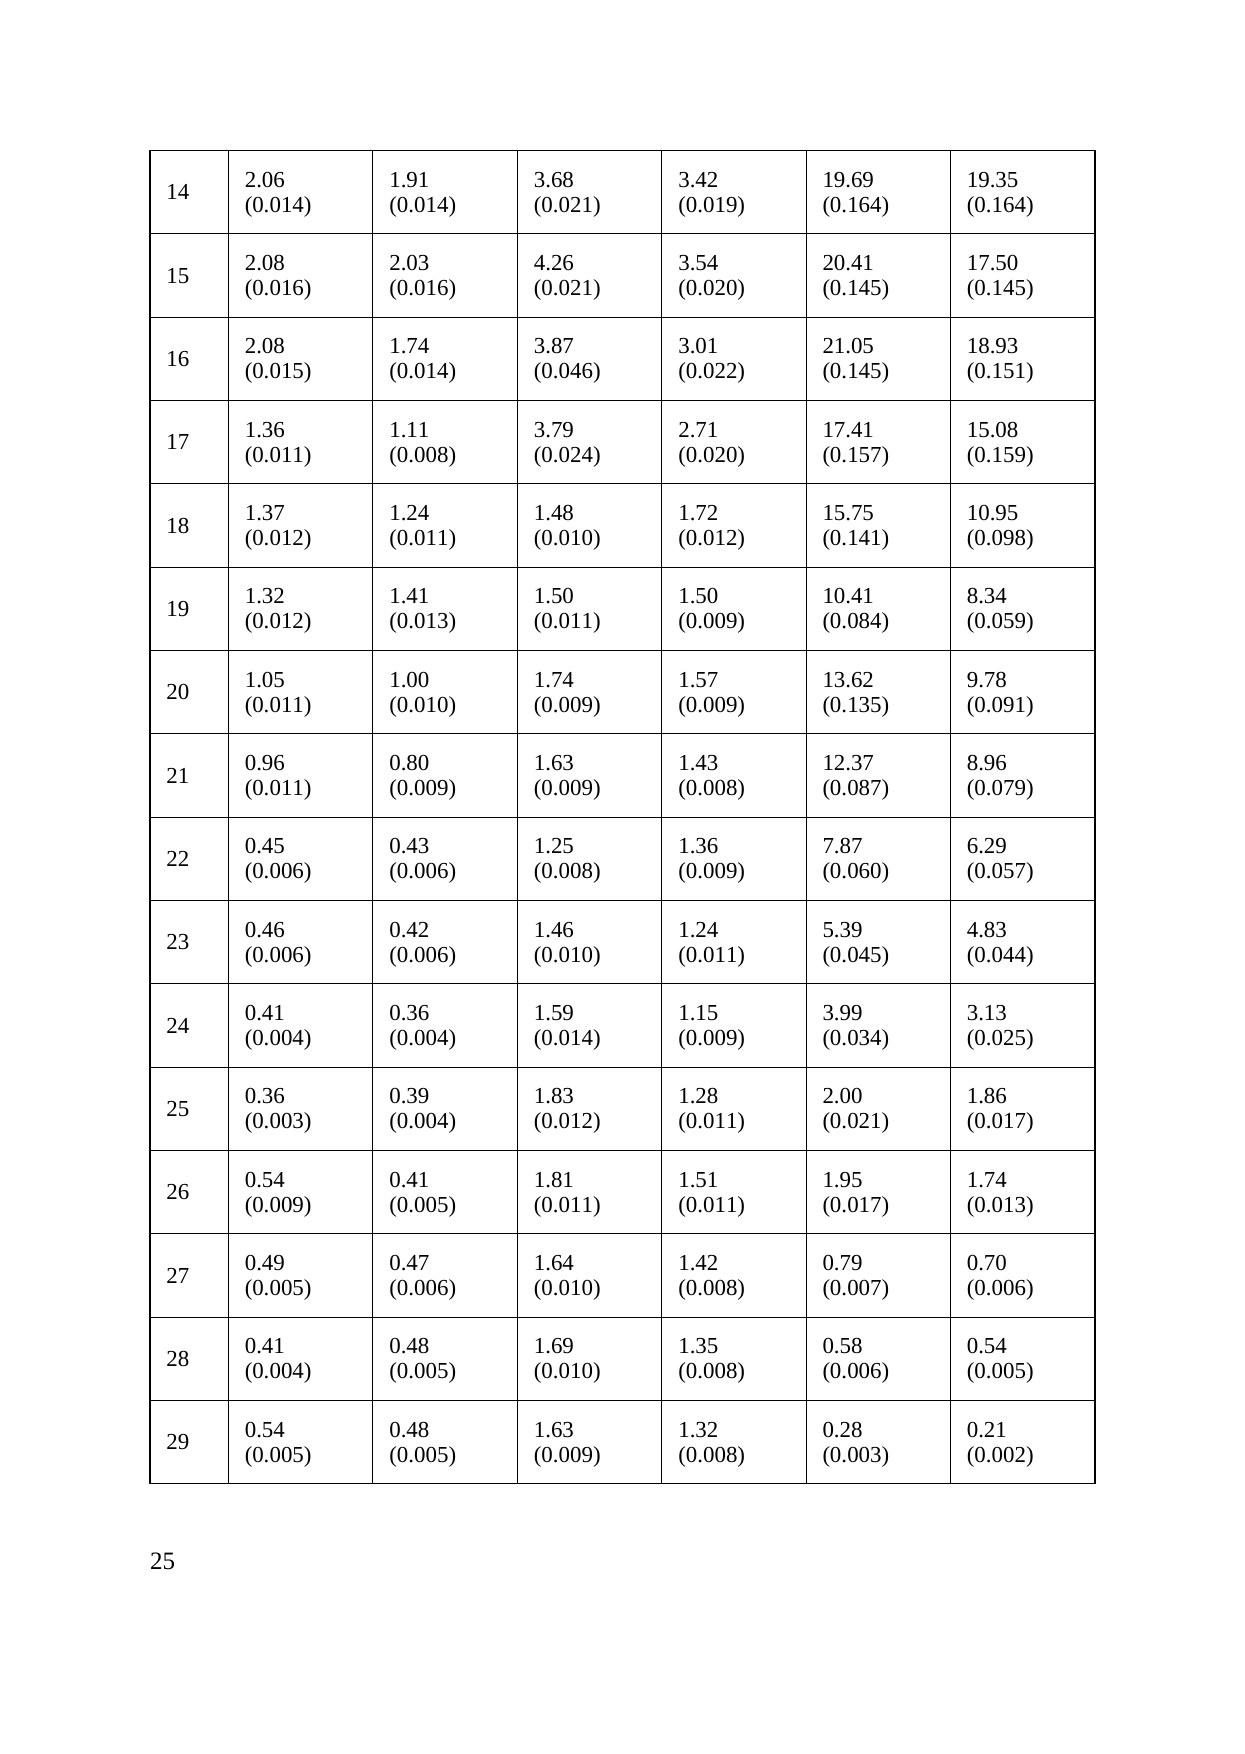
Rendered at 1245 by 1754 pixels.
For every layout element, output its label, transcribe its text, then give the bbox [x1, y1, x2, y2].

table_cell 0.54 (0.005) [229, 1401, 372, 1483]
table_cell 24 [151, 984, 228, 1067]
table_cell 8.34 (0.059) [951, 568, 1094, 650]
table_cell 1.43 (0.008) [662, 734, 806, 817]
table_cell 21 [151, 734, 228, 817]
table_cell 1.50 (0.009) [662, 568, 806, 650]
table_cell 0.49 (0.005) [229, 1234, 372, 1317]
table_cell 1.24 (0.011) [662, 901, 806, 983]
table_cell 1.95 (0.017) [807, 1151, 950, 1233]
table_cell 0.41 (0.005) [373, 1151, 517, 1233]
table_cell 28 [151, 1318, 228, 1400]
table_cell 3.99 (0.034) [807, 984, 950, 1067]
table_cell 4.83 (0.044) [951, 901, 1094, 983]
table_cell 0.41 (0.004) [229, 984, 372, 1067]
table_cell 1.51 (0.011) [662, 1151, 806, 1233]
table_cell 17.50 (0.145) [951, 234, 1094, 317]
table_cell 0.43 (0.006) [373, 818, 517, 900]
table_cell 1.57 (0.009) [662, 651, 806, 733]
table_cell 26 [151, 1151, 228, 1233]
table_cell 21.05 (0.145) [807, 318, 950, 400]
table_cell 1.00 (0.010) [373, 651, 517, 733]
table_cell 16 [151, 318, 228, 400]
table_cell 19.35 (0.164) [951, 151, 1094, 233]
table_cell 3.54 (0.020) [662, 234, 806, 317]
table_cell 18 [151, 484, 228, 567]
table_cell 2.00 (0.021) [807, 1068, 950, 1150]
table_cell 1.28 (0.011) [662, 1068, 806, 1150]
table_cell 10.41 (0.084) [807, 568, 950, 650]
table_cell 1.41 (0.013) [373, 568, 517, 650]
table_cell 1.83 (0.012) [518, 1068, 661, 1150]
table_cell 1.86 (0.017) [951, 1068, 1094, 1150]
table_cell 0.36 (0.003) [229, 1068, 372, 1150]
table_cell 1.24 (0.011) [373, 484, 517, 567]
table_cell 1.37 (0.012) [229, 484, 372, 567]
table_cell 27 [151, 1234, 228, 1317]
table_cell 0.54 (0.005) [951, 1318, 1094, 1400]
table_cell 0.48 (0.005) [373, 1318, 517, 1400]
table_cell 2.08 (0.016) [229, 234, 372, 317]
table_cell 15.08 (0.159) [951, 401, 1094, 483]
table_cell 18.93 (0.151) [951, 318, 1094, 400]
table_cell 17 [151, 401, 228, 483]
table_cell 0.80 (0.009) [373, 734, 517, 817]
table_cell 19.69 (0.164) [807, 151, 950, 233]
table_cell 2.71 (0.020) [662, 401, 806, 483]
table_cell 0.54 (0.009) [229, 1151, 372, 1233]
table_cell 6.29 (0.057) [951, 818, 1094, 900]
table_cell 25 [151, 1068, 228, 1150]
table_cell 2.06 (0.014) [229, 151, 372, 233]
table_cell 3.13 (0.025) [951, 984, 1094, 1067]
table_cell 2.08 (0.015) [229, 318, 372, 400]
table_cell 1.25 (0.008) [518, 818, 661, 900]
table_cell 0.58 (0.006) [807, 1318, 950, 1400]
table_cell 22 [151, 818, 228, 900]
table_cell 15.75 (0.141) [807, 484, 950, 567]
table_cell 1.74 (0.009) [518, 651, 661, 733]
table_cell 14 [151, 151, 228, 233]
table_cell 17.41 (0.157) [807, 401, 950, 483]
table_cell 1.15 (0.009) [662, 984, 806, 1067]
table_cell 1.36 (0.009) [662, 818, 806, 900]
table_cell 0.28 (0.003) [807, 1401, 950, 1483]
table_cell 1.74 (0.014) [373, 318, 517, 400]
table_cell 1.63 (0.009) [518, 1401, 661, 1483]
table_cell 1.91 (0.014) [373, 151, 517, 233]
table_cell 1.46 (0.010) [518, 901, 661, 983]
table_cell 5.39 (0.045) [807, 901, 950, 983]
table_cell 4.26 (0.021) [518, 234, 661, 317]
table_cell 2.03 (0.016) [373, 234, 517, 317]
table_cell 20.41 (0.145) [807, 234, 950, 317]
table_cell 1.32 (0.008) [662, 1401, 806, 1483]
table_cell 0.79 (0.007) [807, 1234, 950, 1317]
table_cell 1.64 (0.010) [518, 1234, 661, 1317]
table_cell 1.05 (0.011) [229, 651, 372, 733]
table_cell 0.70 (0.006) [951, 1234, 1094, 1317]
table_cell 1.63 (0.009) [518, 734, 661, 817]
table_cell 0.21 (0.002) [951, 1401, 1094, 1483]
table_cell 20 [151, 651, 228, 733]
table_cell 13.62 (0.135) [807, 651, 950, 733]
table_cell 3.79 (0.024) [518, 401, 661, 483]
table_cell 1.48 (0.010) [518, 484, 661, 567]
table_cell 15 [151, 234, 228, 317]
table_cell 0.96 (0.011) [229, 734, 372, 817]
table_cell 0.39 (0.004) [373, 1068, 517, 1150]
table_cell 29 [151, 1401, 228, 1483]
table_cell 19 [151, 568, 228, 650]
table_cell 1.72 (0.012) [662, 484, 806, 567]
table_cell 23 [151, 901, 228, 983]
table_cell 10.95 (0.098) [951, 484, 1094, 567]
table_cell 7.87 (0.060) [807, 818, 950, 900]
table_cell 9.78 (0.091) [951, 651, 1094, 733]
table_cell 0.36 (0.004) [373, 984, 517, 1067]
table_cell 3.87 (0.046) [518, 318, 661, 400]
table_cell 1.42 (0.008) [662, 1234, 806, 1317]
table_cell 3.42 (0.019) [662, 151, 806, 233]
table_cell 12.37 (0.087) [807, 734, 950, 817]
table_cell 1.74 (0.013) [951, 1151, 1094, 1233]
table_cell 1.59 (0.014) [518, 984, 661, 1067]
table_cell 0.48 (0.005) [373, 1401, 517, 1483]
table_cell 0.45 (0.006) [229, 818, 372, 900]
table_cell 0.46 (0.006) [229, 901, 372, 983]
table_cell 1.35 (0.008) [662, 1318, 806, 1400]
table_cell 0.42 (0.006) [373, 901, 517, 983]
table_cell 3.01 (0.022) [662, 318, 806, 400]
table_cell 1.69 (0.010) [518, 1318, 661, 1400]
table_cell 1.11 (0.008) [373, 401, 517, 483]
table_cell 0.41 (0.004) [229, 1318, 372, 1400]
table_cell 1.81 (0.011) [518, 1151, 661, 1233]
table_cell 8.96 (0.079) [951, 734, 1094, 817]
table_cell 1.36 (0.011) [229, 401, 372, 483]
table_cell 0.47 (0.006) [373, 1234, 517, 1317]
table_cell 3.68 (0.021) [518, 151, 661, 233]
table_cell 1.50 (0.011) [518, 568, 661, 650]
table_cell 1.32 (0.012) [229, 568, 372, 650]
